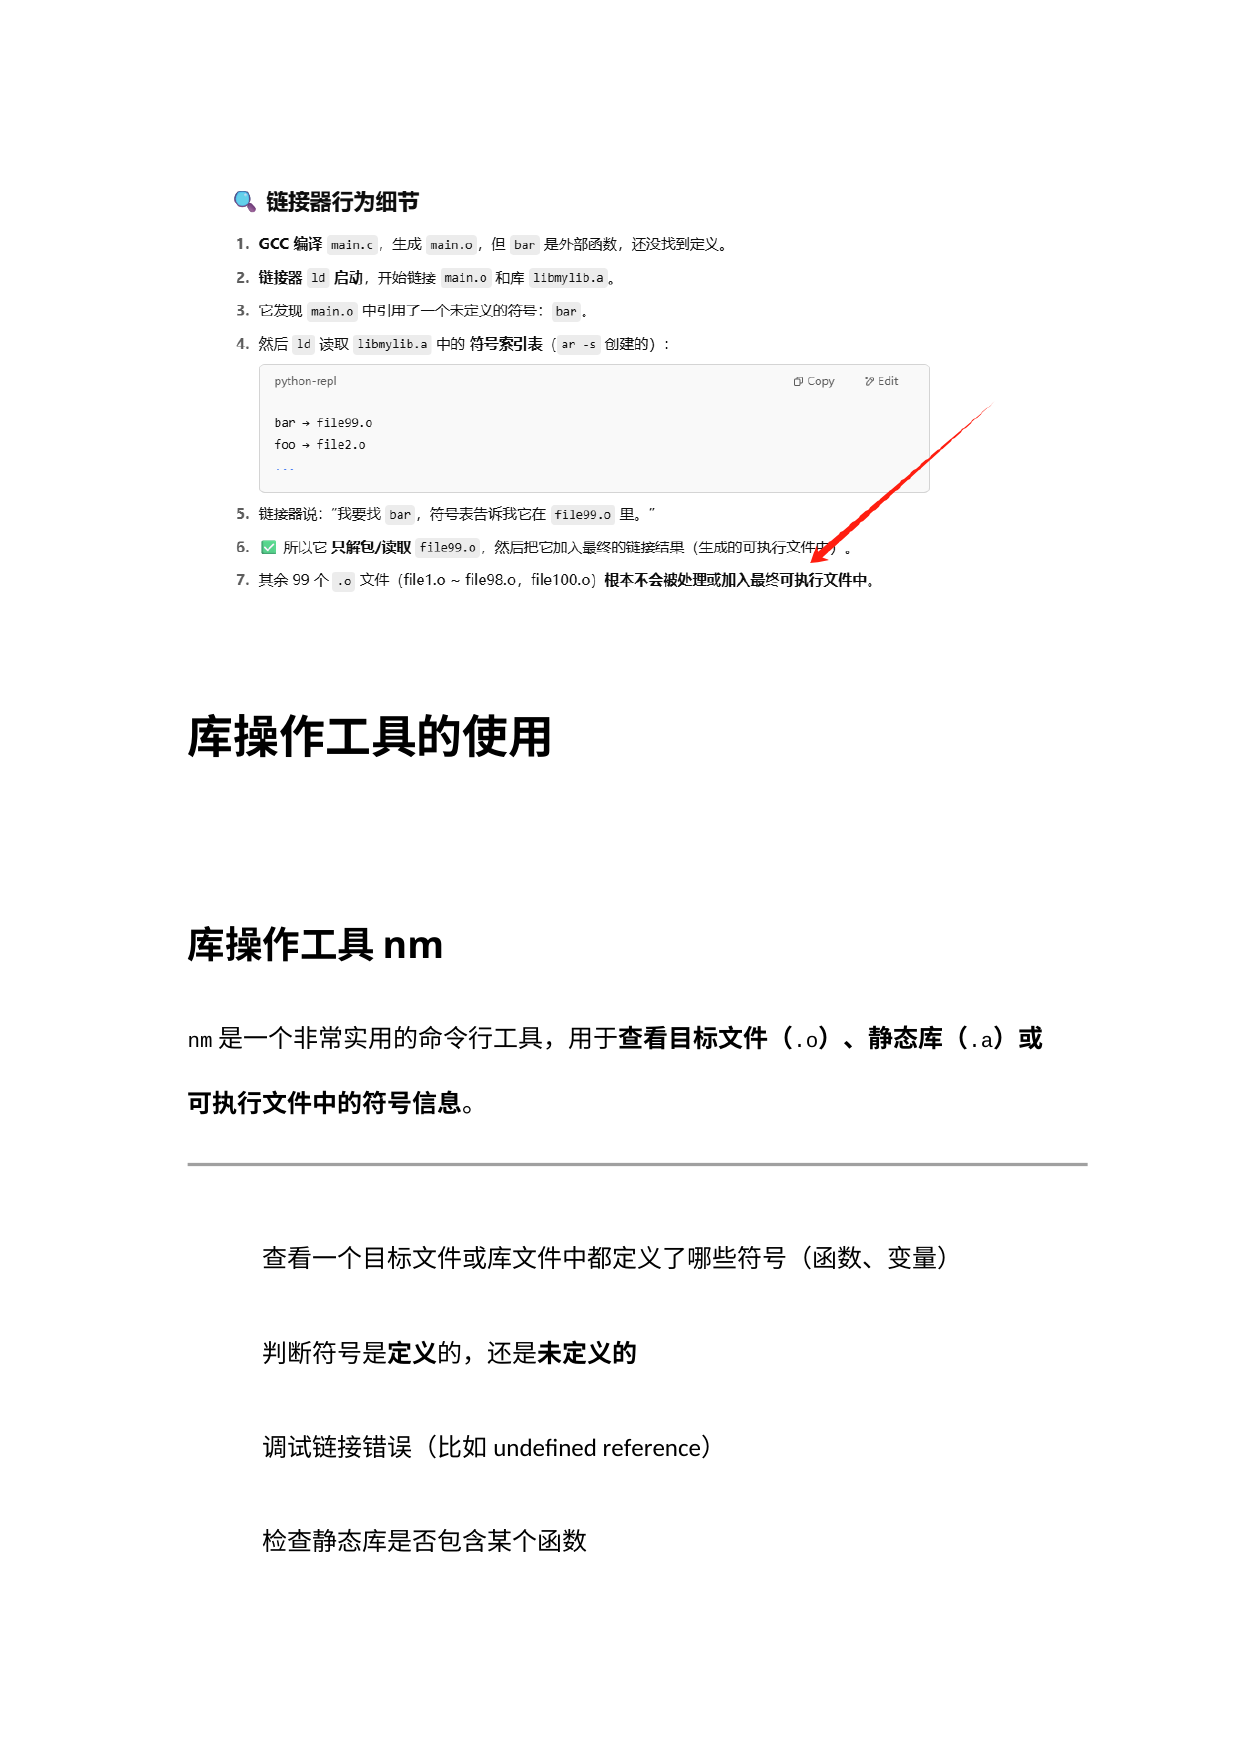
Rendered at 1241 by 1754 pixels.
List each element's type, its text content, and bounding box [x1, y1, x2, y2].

picture [187, 162, 1053, 624]
text 查看一个目标文件或库文件中都定义了哪些符号（函数、变量） [262, 1224, 1053, 1289]
subtitle 库操作工具的使用 [187, 685, 1053, 782]
text 判断符号是定义的，还是未定义的 [262, 1319, 1053, 1384]
text 调试链接错误（比如 undefined reference） [262, 1413, 1053, 1478]
text nm 是一个非常实用的命令行工具，用于查看目标文件（.o）、静态库（.a）或可执行文件中的符号信息。 [187, 1004, 1053, 1134]
text 检查静态库是否包含某个函数 [262, 1507, 1053, 1572]
subtitle 库操作工具nm [187, 909, 1053, 974]
